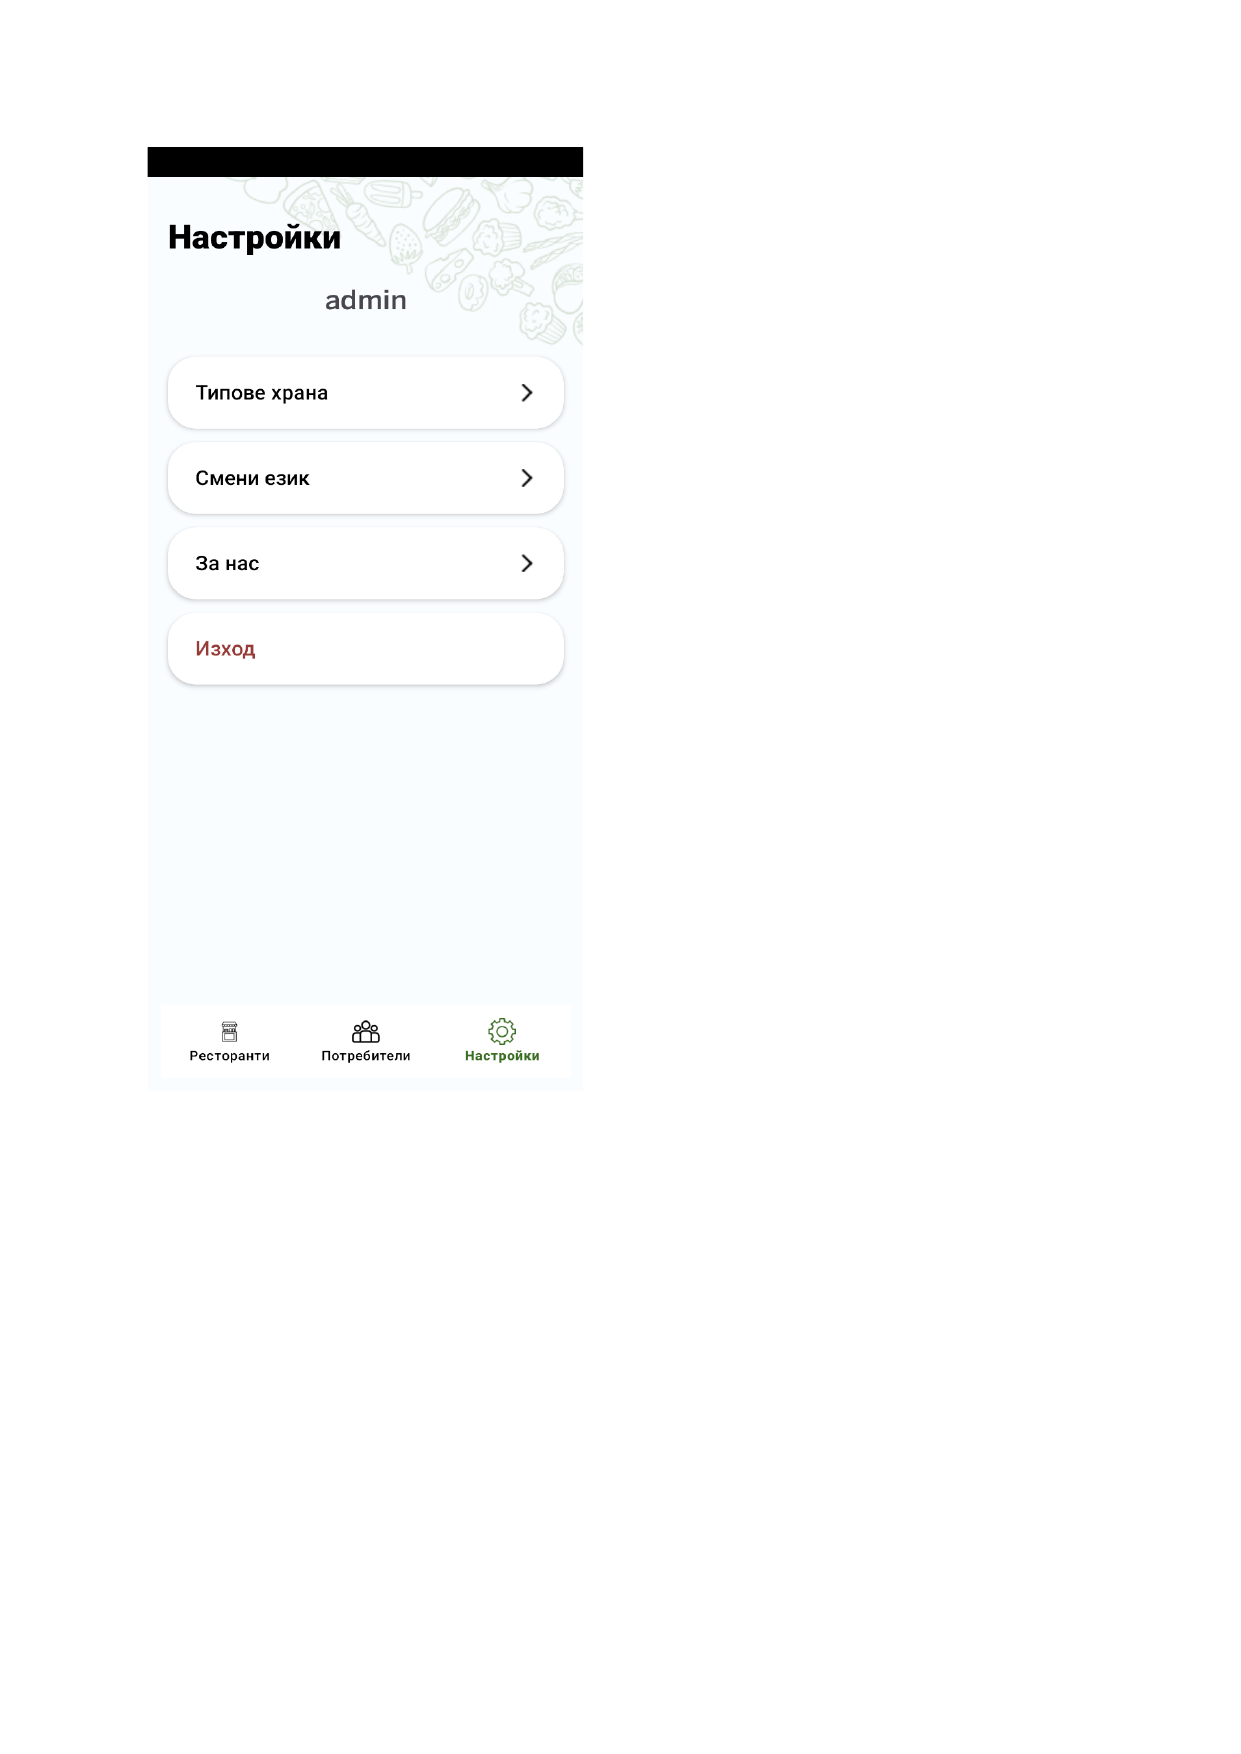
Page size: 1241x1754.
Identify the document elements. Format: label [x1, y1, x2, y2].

picture [147, 147, 584, 1091]
